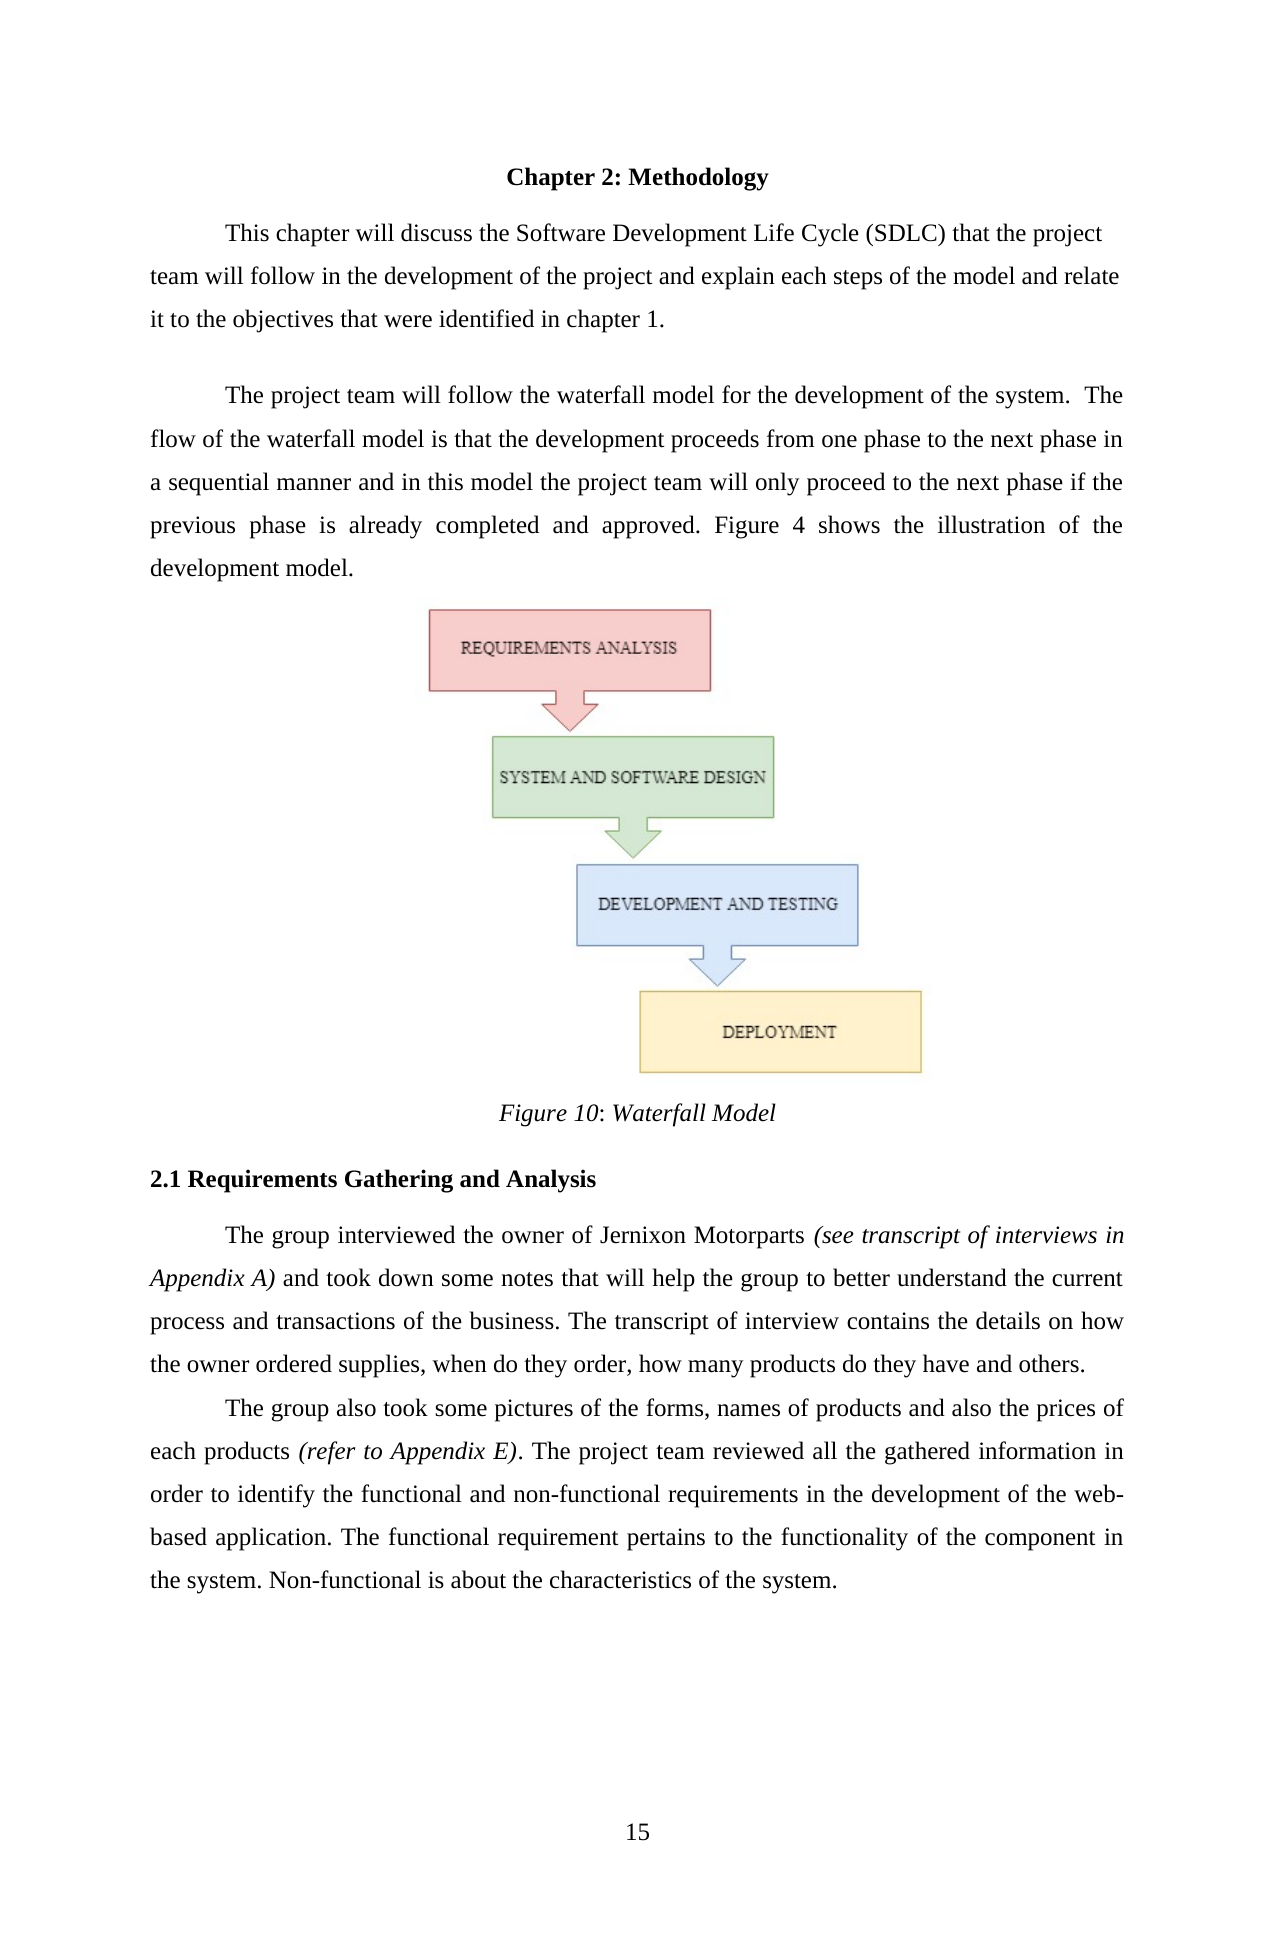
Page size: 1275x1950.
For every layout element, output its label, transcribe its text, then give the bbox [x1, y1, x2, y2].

subtitle Chapter 2: Methodology [150, 162, 1125, 191]
subtitle 2.1 Requirements Gathering and Analysis [150, 1164, 1125, 1193]
text Figure 10: Waterfall Model [150, 1098, 1125, 1127]
text The group interviewed the owner of Jernixon Motorparts (see transcript of interviews in Appendix A) and took down some notes that will help the group to better understand the current process and transactions of the business. The transcript of interview contains the details on how the owner ordered supplies, when do they order, how many products do they have and others. [150, 1220, 1125, 1378]
picture [415, 596, 936, 1084]
text The group also took some pictures of the forms, names of products and also the prices of each products (refer to Appendix E). The project team reviewed all the gathered information in order to identify the functional and non-functional requirements in the development of the web-based application. The functional requirement pertains to the functionality of the component in the system. Non-functional is about the characteristics of the system. [150, 1393, 1125, 1594]
text The project team will follow the waterfall model for the development of the system. The flow of the waterfall model is that the development proceeds from one phase to the next phase in a sequential manner and in this model the project team will only proceed to the next phase if the previous phase is already completed and approved. Figure 4 shows the illustration of the development model. [150, 381, 1125, 582]
text This chapter will discuss the Software Development Life Cycle (SDLC) that the project team will follow in the development of the project and explain each steps of the model and relate it to the objectives that were identified in chapter 1. [150, 218, 1125, 333]
